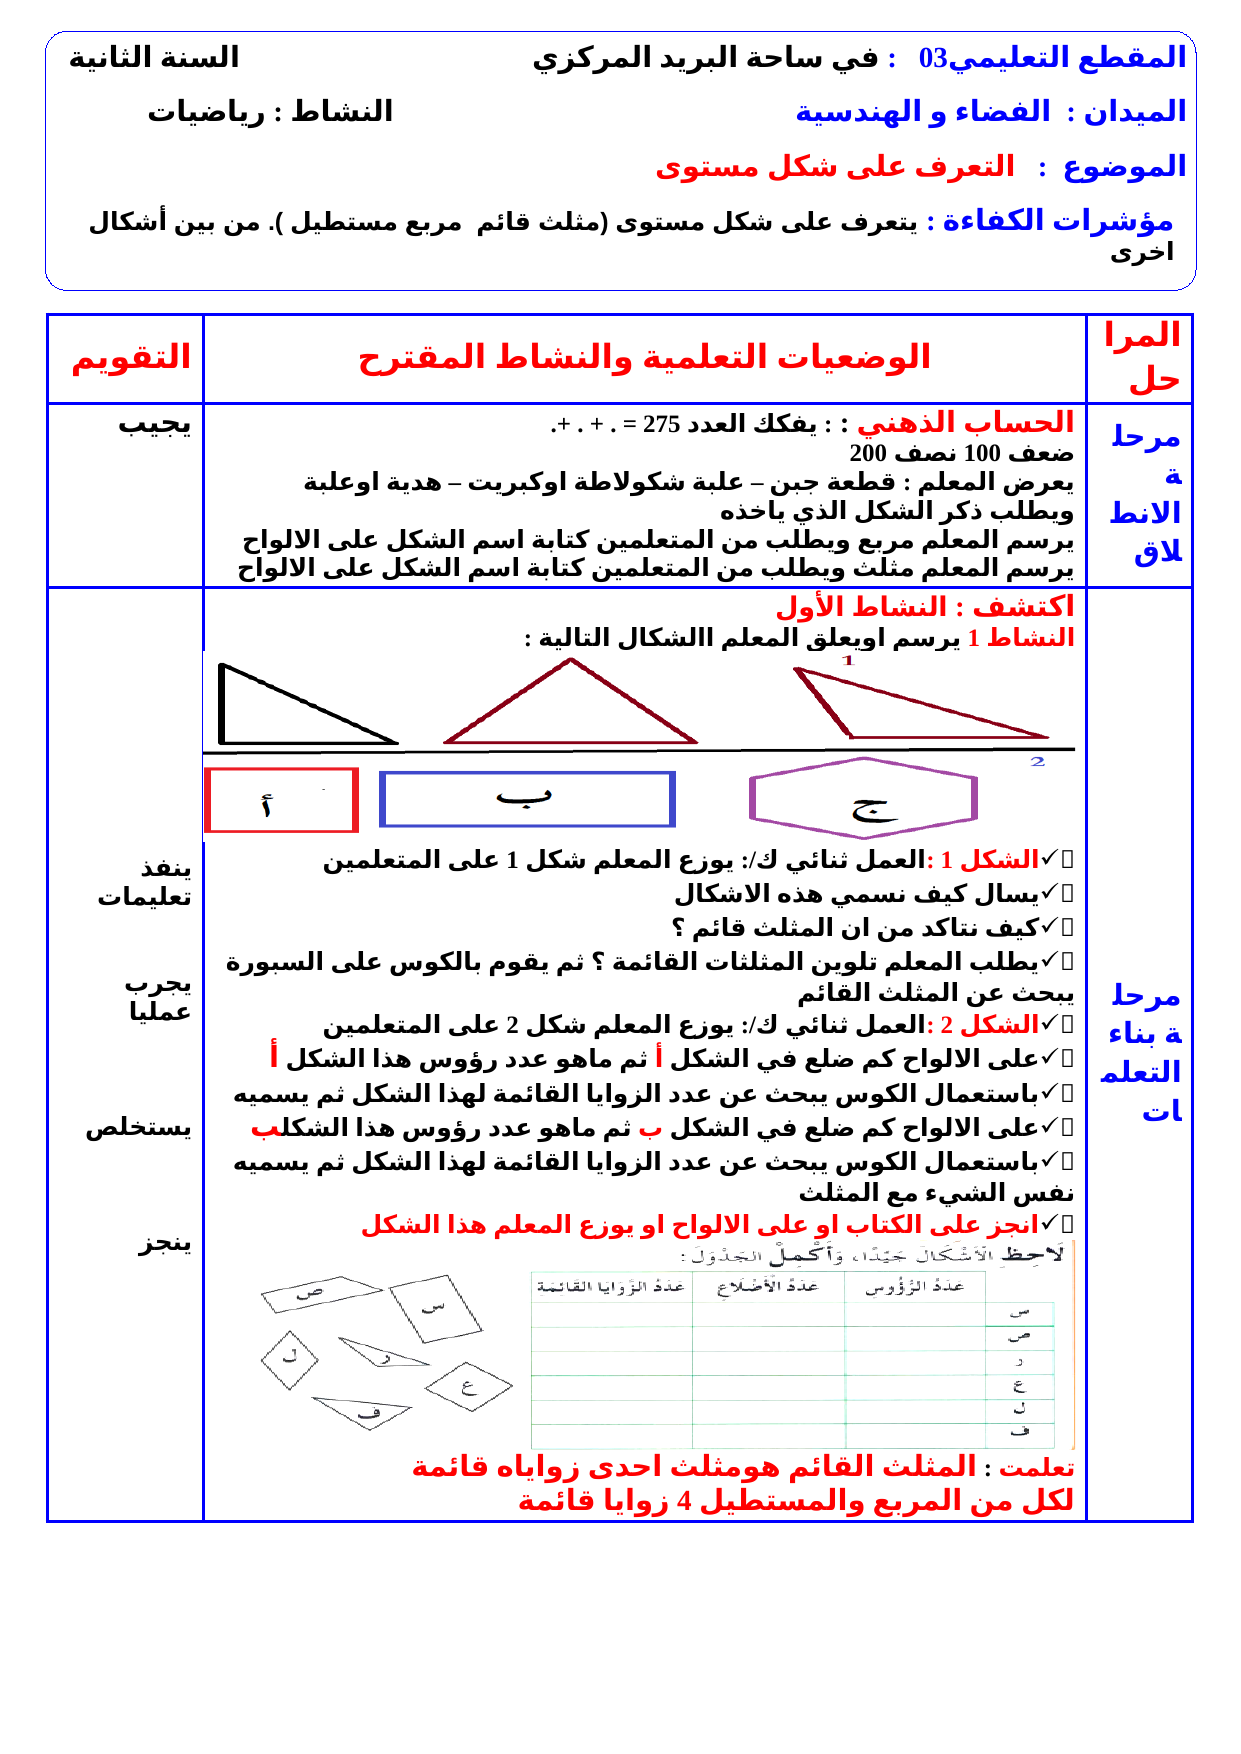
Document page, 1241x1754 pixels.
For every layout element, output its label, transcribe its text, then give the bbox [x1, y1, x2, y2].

table_cell مرحلة الانطلاق [1088, 405, 1191, 586]
table_cell يجيب [49, 405, 202, 586]
picture [203, 651, 1076, 842]
table_header التقويم [49, 316, 202, 402]
picture [246, 1240, 1076, 1450]
table_cell الحساب الذهني : : يفكك العدد 275 = . + . +. ضعف 100 نصف 200 يعرض المعلم : قطعة جبن – علبة شكولاطة اوكبريت – هدية اوعلبة ويطلب ذكر الشكل الذي ياخذه يرسم المعلم مربع ويطلب من المتعلمين كتابة اسم الشكل على الالواح يرسم المعلم مثلث ويطلب من المتعلمين كتابة اسم الشكل على الالواح [205, 405, 1085, 586]
table_header المراحل [1088, 316, 1191, 402]
table_cell اكتشف : النشاط الأول النشاط 1 يرسم اويعلق المعلم االشكال التالية : الشكل 1 :العمل ثنائي ك/: يوزع المعلم شكل 1 على المتعلمين يسال كيف نسمي هذه الاشكال كيف نتاكد من ان المثلث قائم ؟ يطلب المعلم تلوين المثلثات القائمة ؟ ثم يقوم بالكوس على السبورة يبحث عن المثلث القائم الشكل 2 :العمل ثنائي ك/: يوزع المعلم شكل 2 على المتعلمين على الالواح كم ضلع في الشكل أ ثم ماهو عدد رؤوس هذا الشكل أ باستعمال الكوس يبحث عن عدد الزوايا القائمة لهذا الشكل ثم يسميه على الالواح كم ضلع في الشكل ب ثم ماهو عدد رؤوس هذا الشكلب باستعمال الكوس يبحث عن عدد الزوايا القائمة لهذا الشكل ثم يسميه نفس الشيء مع المثلث انجز على الكتاب او على الالواح او يوزع المعلم هذا الشكل تعلمت : المثلث القائم هومثلث احدى زواياه قائمة لكل من المربع والمستطيل 4 زوايا قائمة [205, 589, 1085, 1520]
table_cell مرحلة بناء التعلمات [1088, 589, 1191, 1520]
table_cell ينفذ تعليمات يجرب عمليا يستخلص ينجز [49, 589, 202, 1520]
table_header الوضعيات التعلمية والنشاط المقترح [205, 316, 1085, 402]
